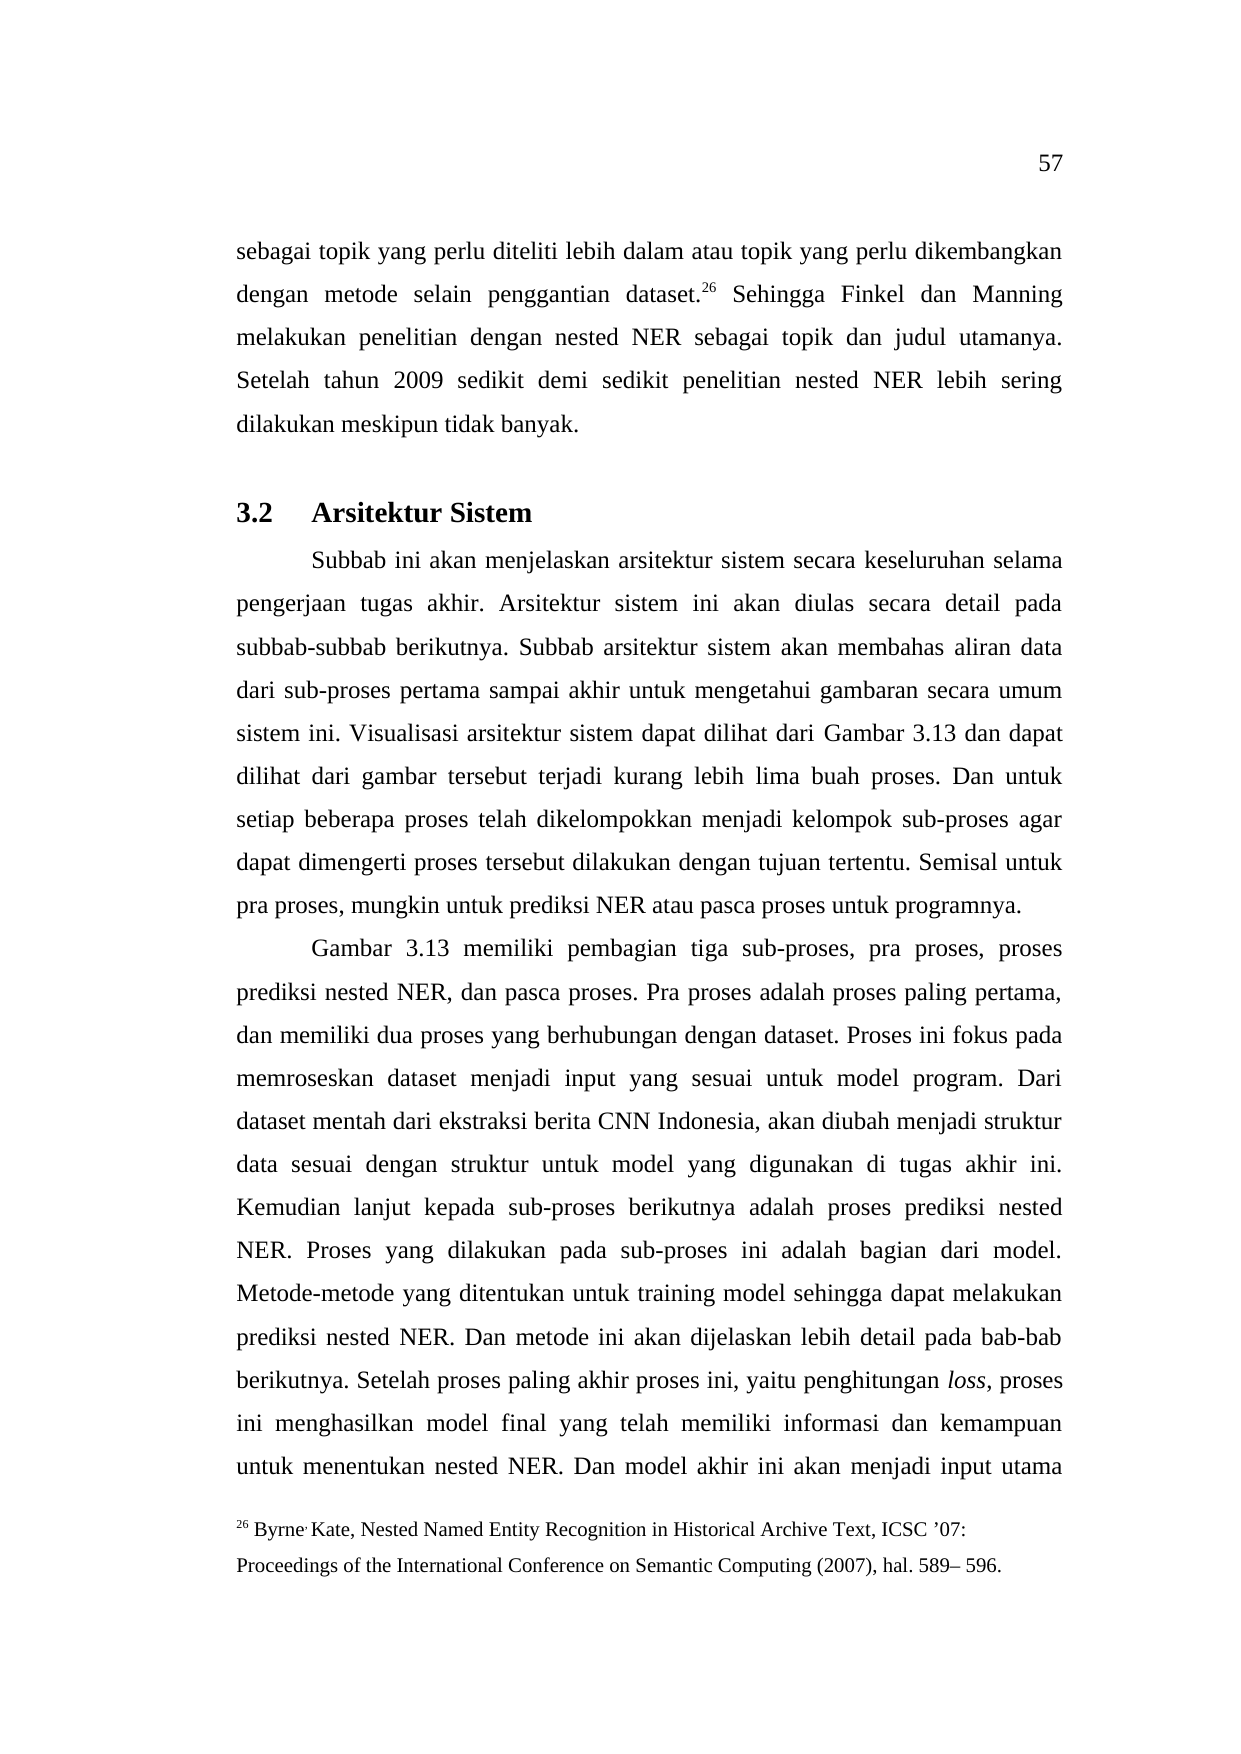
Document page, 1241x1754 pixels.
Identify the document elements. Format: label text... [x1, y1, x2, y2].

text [236, 933, 1063, 1480]
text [236, 236, 1063, 437]
subtitle Arsitektur Sistem [236, 495, 1063, 528]
